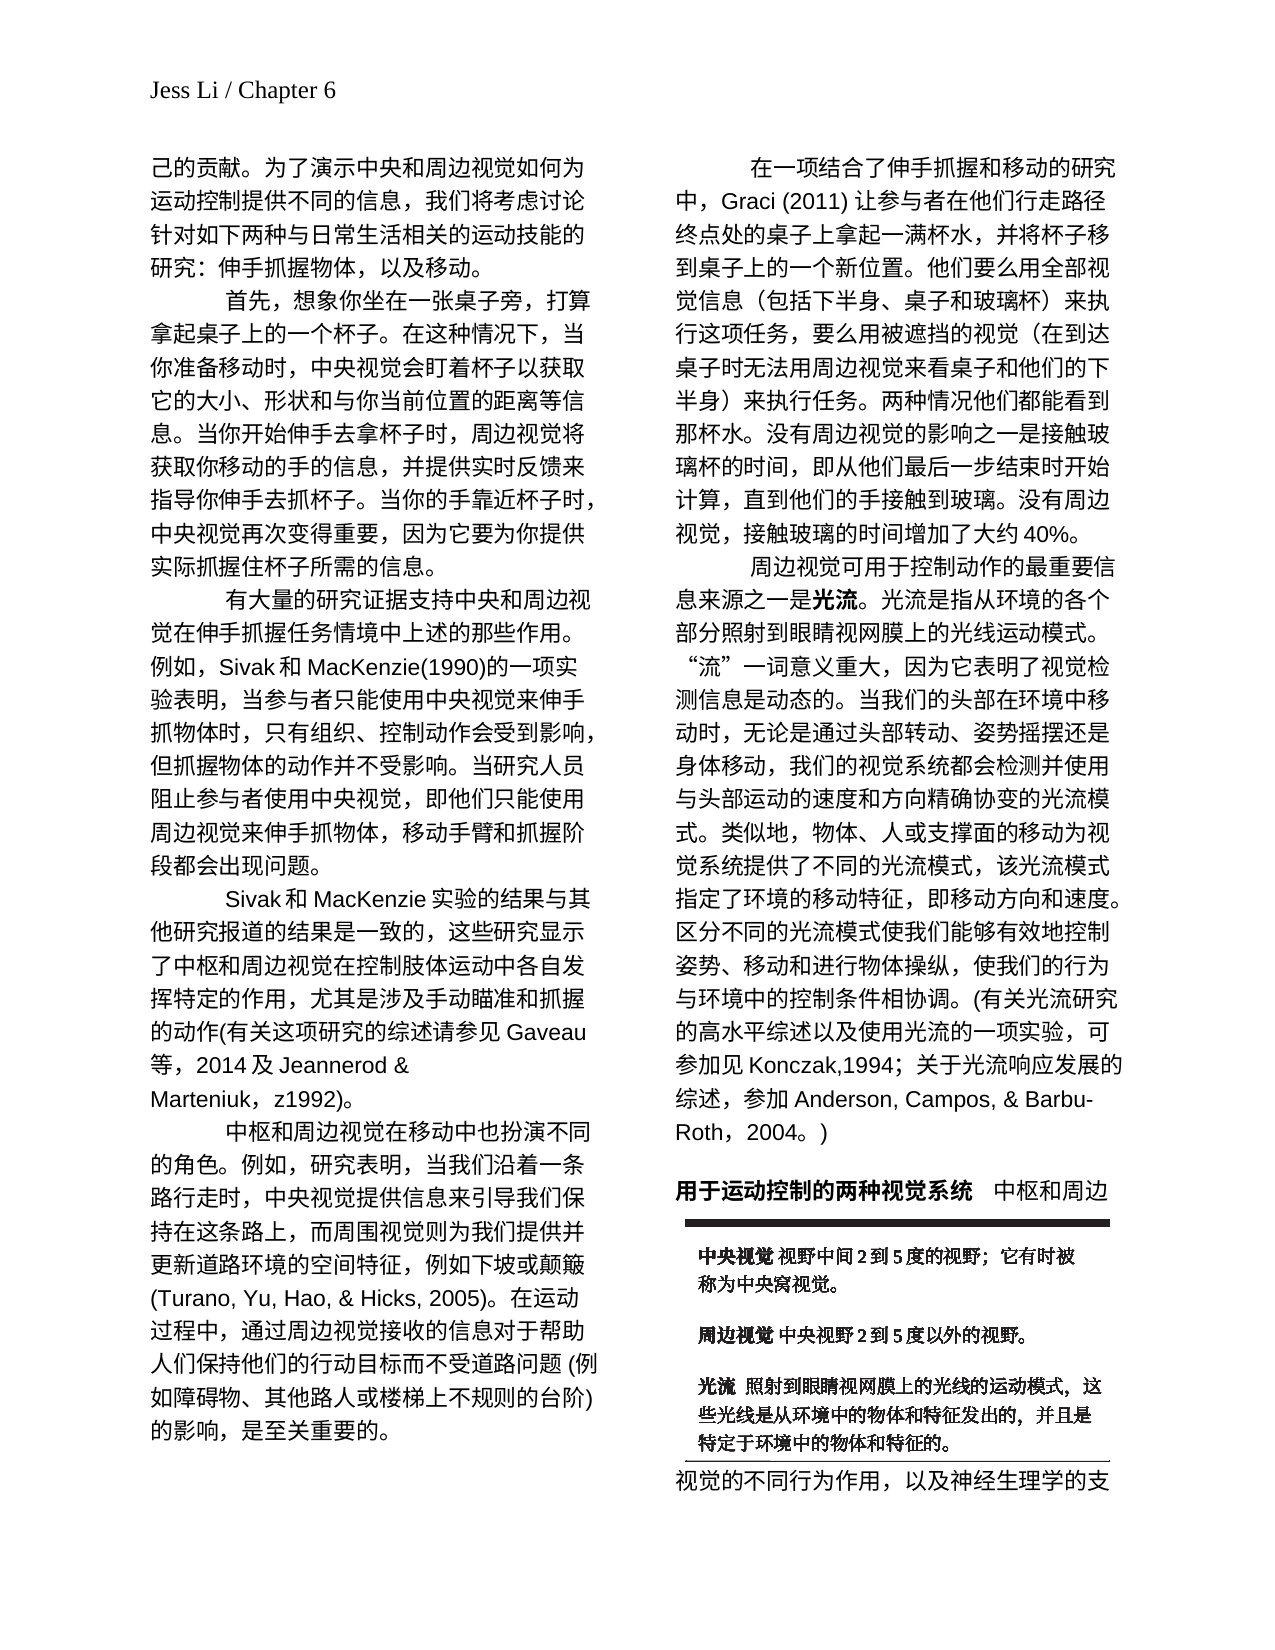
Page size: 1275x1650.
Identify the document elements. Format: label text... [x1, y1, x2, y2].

text 在一项结合了伸手抓握和移动的研究中，Graci (2011) 让参与者在他们行走路径终点处的桌子上拿起一满杯水，并将杯子移到桌子上的一个新位置。他们要么用全部视觉信息（包括下半身、桌子和玻璃杯）来执行这项任务，要么用被遮挡的视觉（在到达桌子时无法用周边视觉来看桌子和他们的下半身）来执行任务。两种情况他们都能看到那杯水。没有周边视觉的影响之一是接触玻璃杯的时间，即从他们最后一步结束时开始计算，直到他们的手接触到玻璃。没有周边视觉，接触玻璃的时间增加了大约40%。 [675, 150, 1125, 549]
text 有大量的研究证据支持中央和周边视觉在伸手抓握任务情境中上述的那些作用。例如，Sivak和MacKenzie(1990)的一项实验表明，当参与者只能使用中央视觉来伸手抓物体时，只有组织、控制动作会受到影响，但抓握物体的动作并不受影响。当研究人员阻止参与者使用中央视觉，即他们只能使用周边视觉来伸手抓物体，移动手臂和抓握阶段都会出现问题。 [150, 582, 600, 881]
text 中枢和周边视觉在移动中也扮演不同的角色。例如，研究表明，当我们沿着一条路行走时，中央视觉提供信息来引导我们保持在这条路上，而周围视觉则为我们提供并更新道路环境的空间特征，例如下坡或颠簸(Turano, Yu, Hao, & Hicks, 2005)。在运动过程中，通过周边视觉接收的信息对于帮助人们保持他们的行动目标而不受道路问题 (例如障碍物、其他路人或楼梯上不规则的台阶)的影响，是至关重要的。 [150, 1114, 600, 1446]
text 周边视觉可用于控制动作的最重要信息来源之一是光流。光流是指从环境的各个部分照射到眼睛视网膜上的光线运动模式。“流”一词意义重大，因为它表明了视觉检测信息是动态的。当我们的头部在环境中移动时，无论是通过头部转动、姿势摇摆还是身体移动，我们的视觉系统都会检测并使用与头部运动的速度和方向精确协变的光流模式。类似地，物体、人或支撑面的移动为视觉系统提供了不同的光流模式，该光流模式指定了环境的移动特征，即移动方向和速度。区分不同的光流模式使我们能够有效地控制姿势、移动和进行物体操纵，使我们的行为与环境中的控制条件相协调。(有关光流研究的高水平综述以及使用光流的一项实验，可参加见Konczak,1994；关于光流响应发展的综述，参加Anderson, Campos, & Barbu-Roth，2004。) [675, 549, 1125, 1147]
text 首先，想象你坐在一张桌子旁，打算拿起桌子上的一个杯子。在这种情况下，当你准备移动时，中央视觉会盯着杯子以获取它的大小、形状和与你当前位置的距离等信息。当你开始伸手去拿杯子时，周边视觉将获取你移动的手的信息，并提供实时反馈来指导你伸手去抓杯子。当你的手靠近杯子时，中央视觉再次变得重要，因为它要为你提供实际抓握住杯子所需的信息。 [150, 283, 600, 582]
text Sivak和MacKenzie实验的结果与其他研究报道的结果是一致的，这些研究显示了中枢和周边视觉在控制肢体运动中各自发挥特定的作用，尤其是涉及手动瞄准和抓握的动作(有关这项研究的综述请参见Gaveau等，2014及Jeannerod & Marteniuk，z1992)。 [150, 881, 600, 1114]
